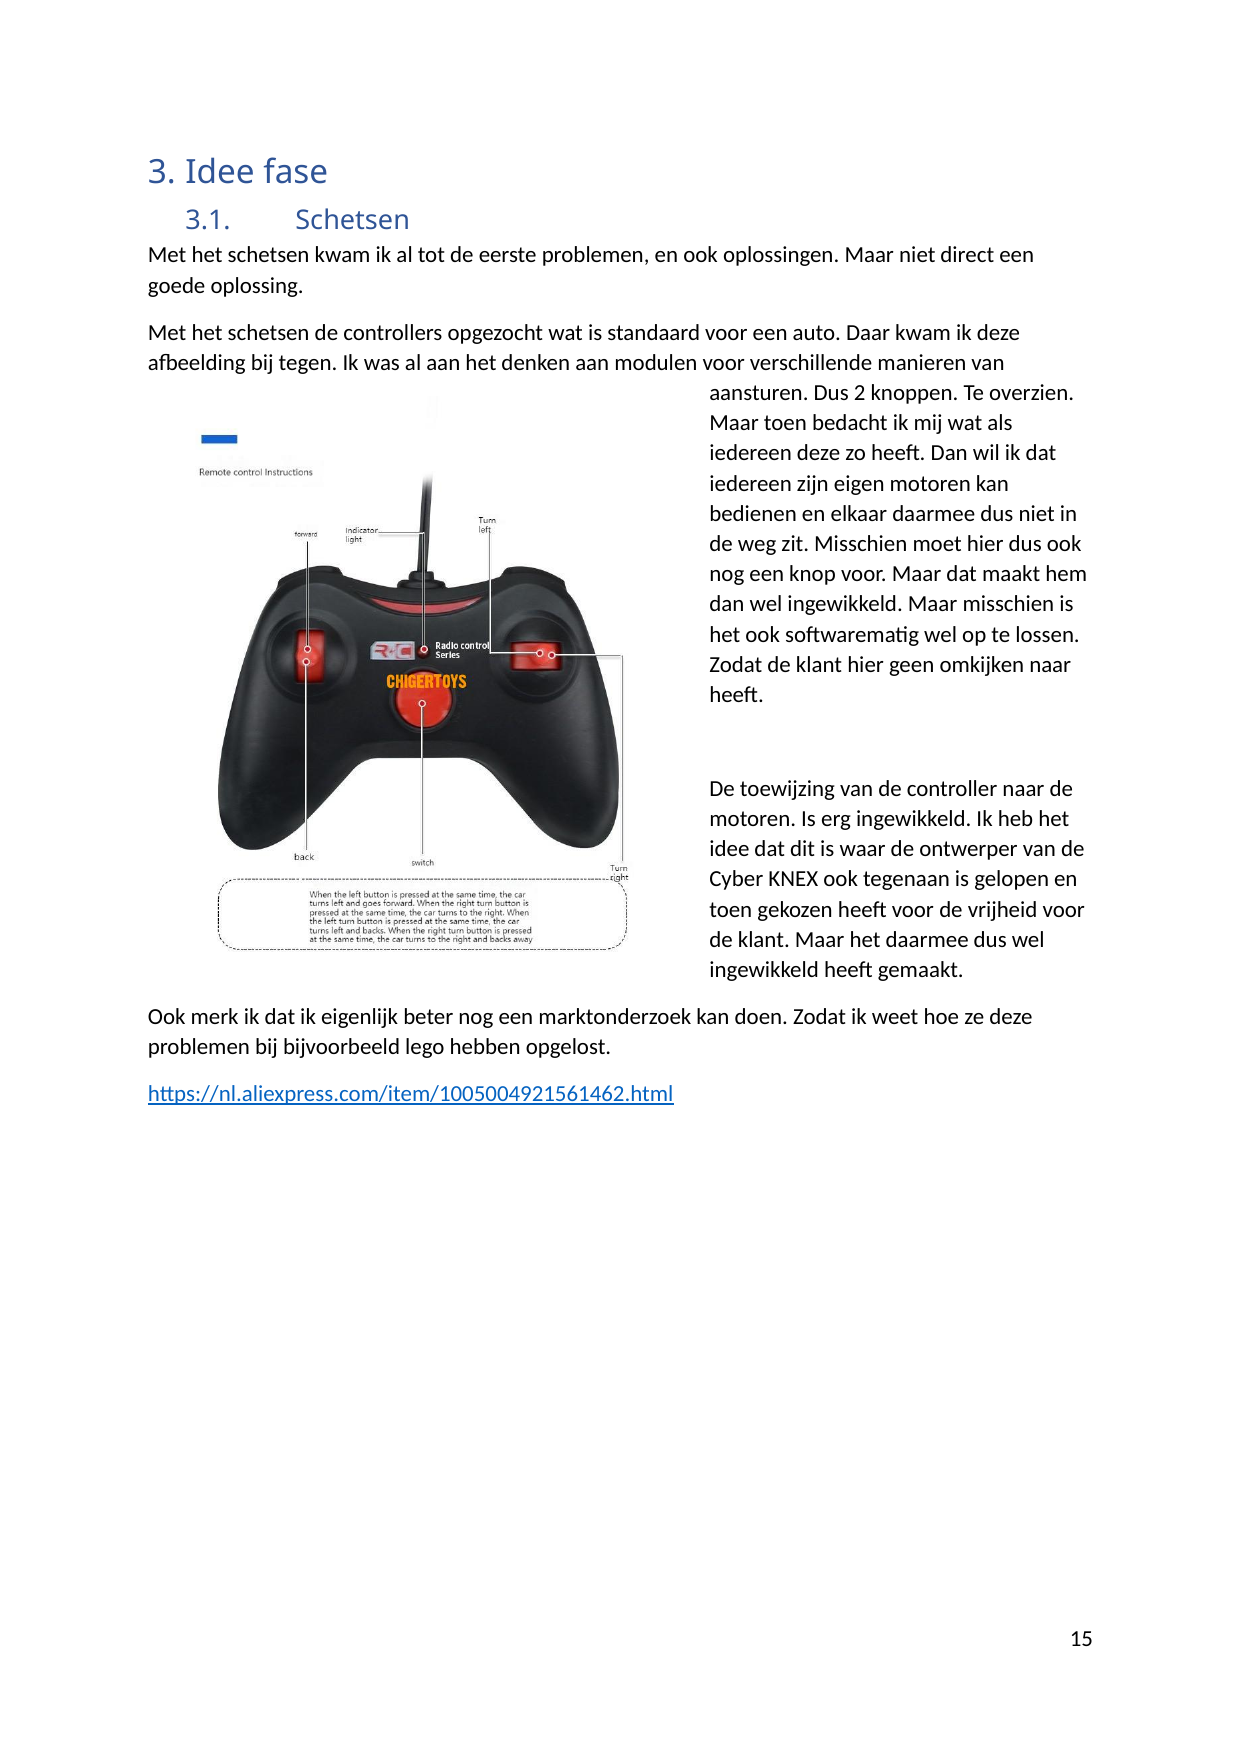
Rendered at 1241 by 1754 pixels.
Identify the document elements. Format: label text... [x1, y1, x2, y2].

picture [163, 396, 691, 964]
text https://nl.aliexpress.com/item/1005004921561462.html [148, 1079, 1093, 1107]
text De toewijzing van de controller naar de motoren. Is erg ingewikkeld. Ik heb het idee dat dit is waar de ontwerper van de Cyber KNEX ook tegenaan is gelopen en toen gekozen heeft voor de vrijheid voor de klant. Maar het daarmee dus wel ingewikkeld heeft gemaakt. [148, 774, 1093, 983]
text Met het schetsen kwam ik al tot de eerste problemen, en ook oplossingen. Maar niet direct een goede oplossing. [148, 241, 1093, 299]
subtitle Idee fase [148, 148, 1093, 193]
subtitle Schetsen [185, 201, 1093, 238]
text Ook merk ik dat ik eigenlijk beter nog een marktonderzoek kan doen. Zodat ik weet hoe ze deze problemen bij bijvoorbeeld lego hebben opgelost. [148, 1002, 1093, 1060]
text Met het schetsen de controllers opgezocht wat is standaard voor een auto. Daar kwam ik deze afbeelding bij tegen. Ik was al aan het denken aan modulen voor verschillende manieren van aansturen. Dus 2 knoppen. Te overzien. Maar toen bedacht ik mij wat als iedereen deze zo heeft. Dan wil ik dat iedereen zijn eigen motoren kan bedienen en elkaar daarmee dus niet in de weg zit. Misschien moet hier dus ook nog een knop voor. Maar dat maakt hem dan wel ingewikkeld. Maar misschien is het ook softwarematig wel op te lossen. Zodat de klant hier geen omkijken naar heeft. [148, 318, 1093, 708]
